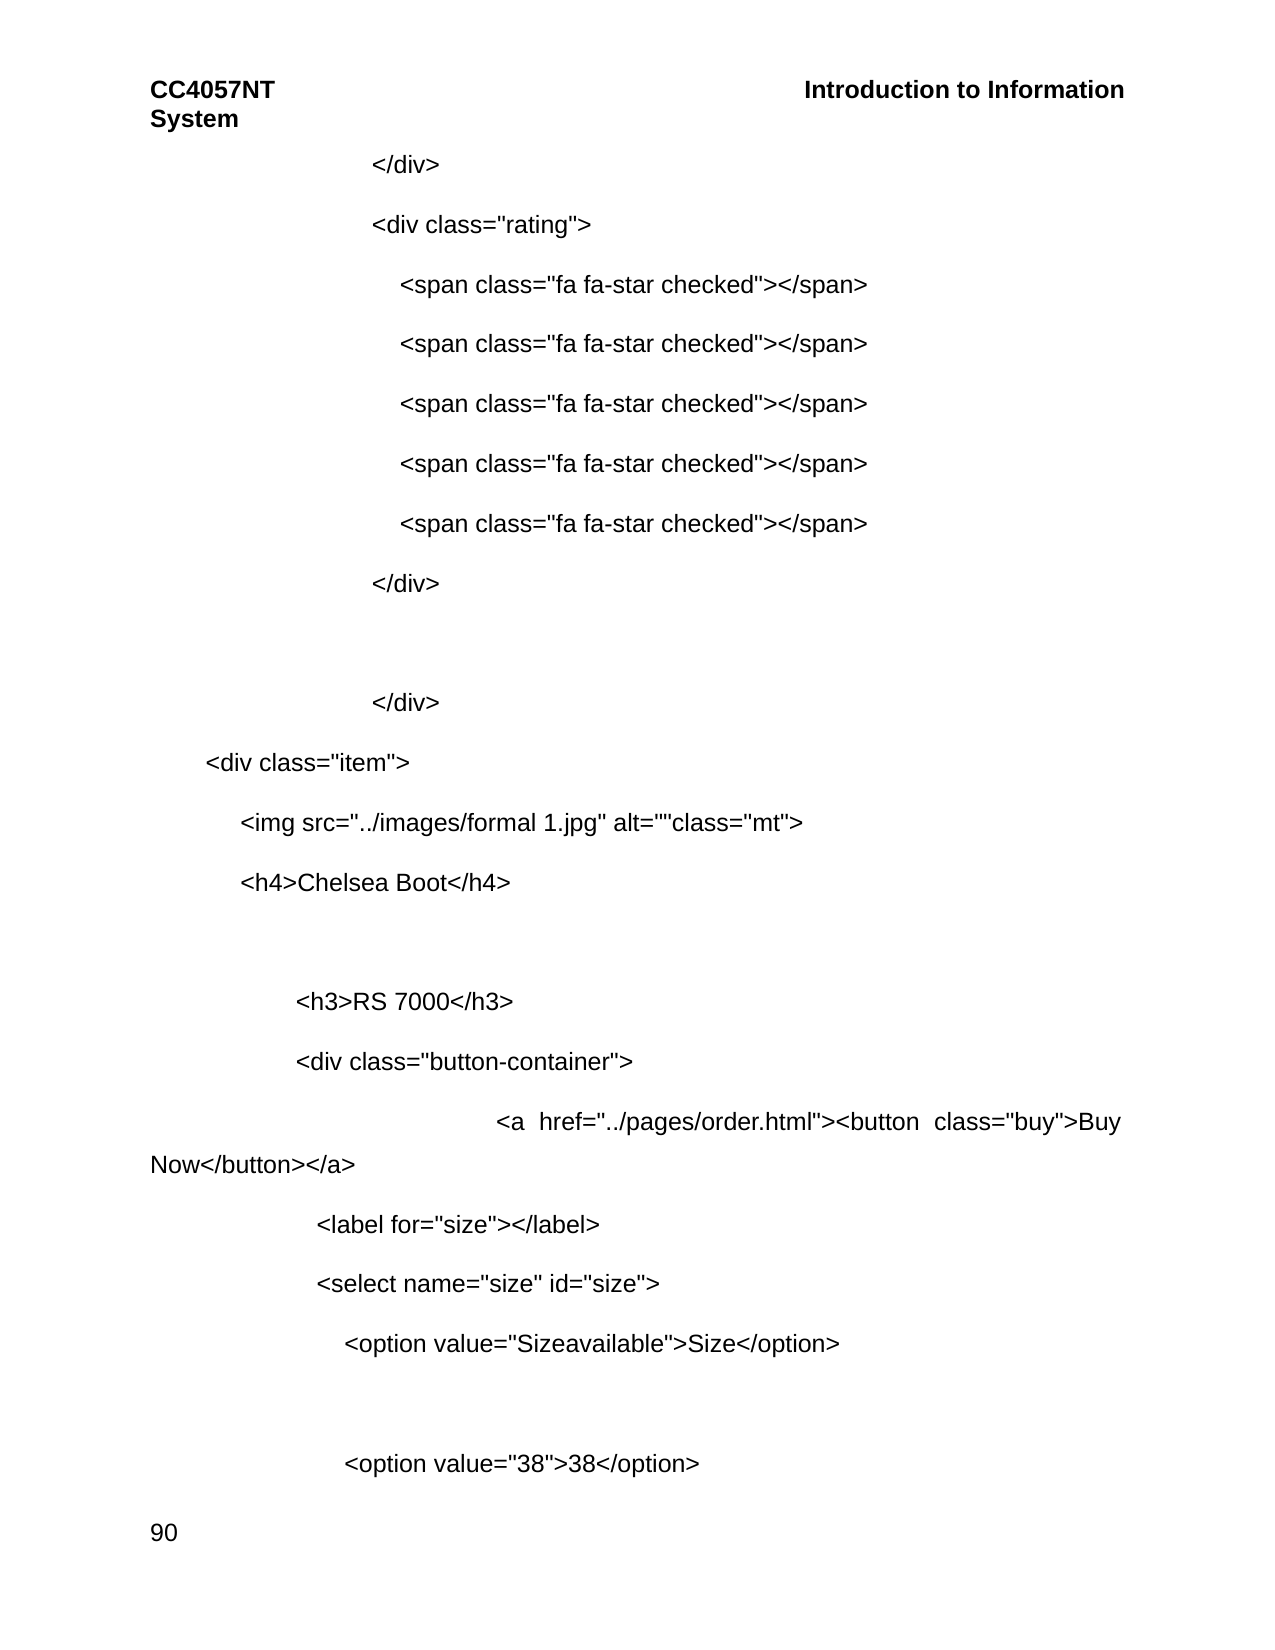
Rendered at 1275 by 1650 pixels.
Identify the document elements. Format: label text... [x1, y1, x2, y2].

text <option value="38">38</option> [150, 1449, 1125, 1477]
text <label for="size"></label> [150, 1209, 1125, 1238]
text </div> [150, 688, 1125, 717]
text <img src="../images/formal 1.jpg" alt=""class="mt"> [150, 808, 1125, 836]
text <option value="Sizeavailable">Size</option> [150, 1329, 1125, 1358]
text <span class="fa fa-star checked"></span> [150, 449, 1125, 478]
text <a href="../pages/order.html"><button class="buy">Buy Now</button></a> [150, 1107, 1125, 1178]
text <h3>RS 7000</h3> [150, 987, 1125, 1016]
text <div class="item"> [150, 748, 1125, 777]
text </div> [150, 568, 1125, 597]
text <span class="fa fa-star checked"></span> [150, 509, 1125, 537]
text </div> [150, 150, 1125, 179]
text <div class="rating"> [150, 210, 1125, 238]
text <span class="fa fa-star checked"></span> [150, 389, 1125, 418]
text <div class="button-container"> [150, 1047, 1125, 1076]
text <h4>Chelsea Boot</h4> [150, 867, 1125, 896]
text <select name="size" id="size"> [150, 1269, 1125, 1298]
text <span class="fa fa-star checked"></span> [150, 269, 1125, 298]
text <span class="fa fa-star checked"></span> [150, 329, 1125, 358]
